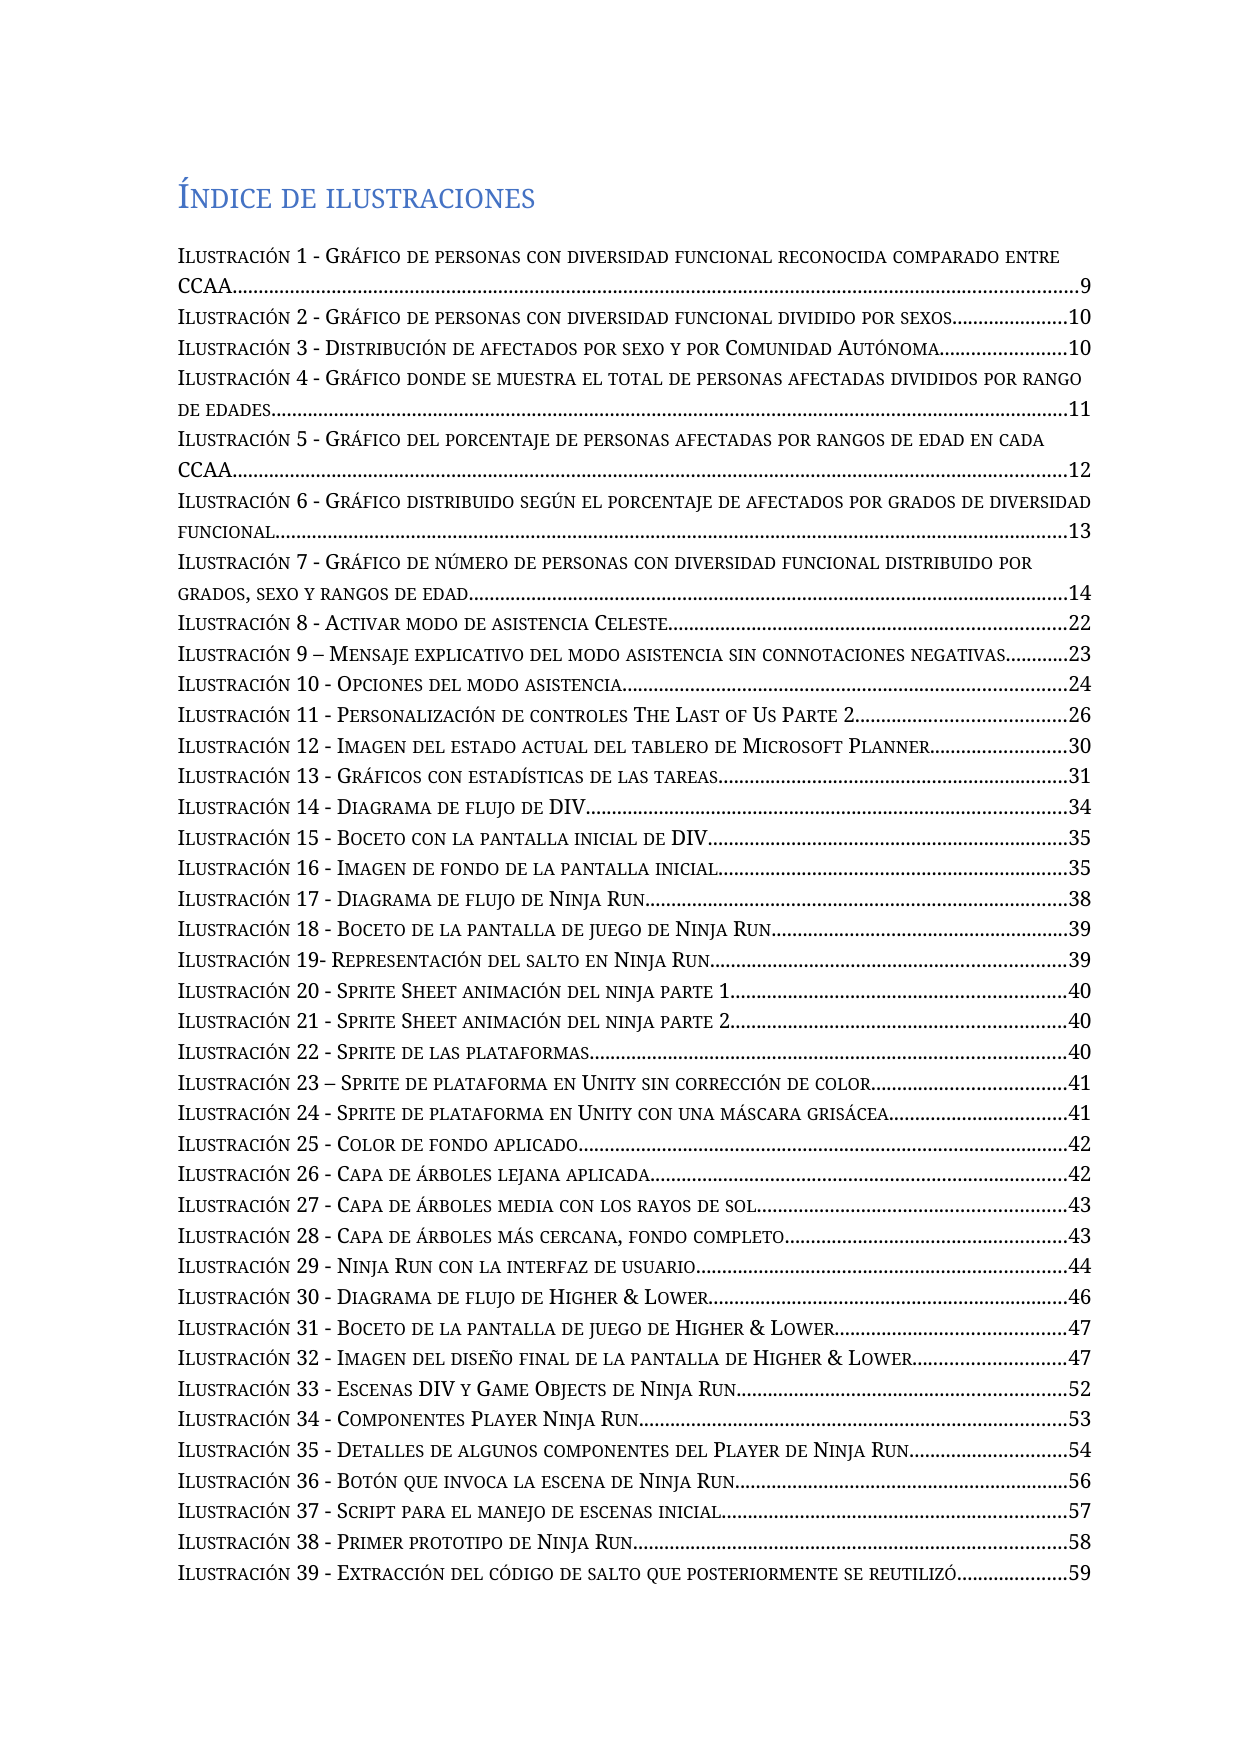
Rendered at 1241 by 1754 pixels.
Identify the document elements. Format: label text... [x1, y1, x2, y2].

text Ilustración 6 - Gráfico distribuido según el porcentaje de afectados por grados de diversidad funcional 13 [177, 486, 1092, 545]
text Ilustración 35 - Detalles de algunos componentes del Player de Ninja Run 54 [177, 1435, 1092, 1464]
text Ilustración 19- Representación del salto en Ninja Run 39 [177, 945, 1092, 974]
text Ilustración 12 - Imagen del estado actual del tablero de Microsoft Planner. 30 [177, 731, 1092, 759]
text Ilustración 39 - Extracción del código de salto que posteriormente se reutilizó 59 [177, 1558, 1092, 1586]
text Ilustración 23 – Sprite de plataforma en Unity sin corrección de color 41 [177, 1068, 1092, 1096]
text Ilustración 34 - Componentes Player Ninja Run 53 [177, 1404, 1092, 1433]
text Ilustración 26 - Capa de árboles lejana aplicada 42 [177, 1159, 1092, 1188]
text Ilustración 29 - Ninja Run con la interfaz de usuario 44 [177, 1251, 1092, 1280]
text Ilustración 27 - Capa de árboles media con los rayos de sol 43 [177, 1190, 1092, 1219]
text Ilustración 25 - Color de fondo aplicado 42 [177, 1129, 1092, 1157]
text Ilustración 3 - Distribución de afectados por sexo y por Comunidad Autónoma 10 [177, 333, 1092, 361]
text Ilustración 22 - Sprite de las plataformas 40 [177, 1037, 1092, 1066]
text Ilustración 14 - Diagrama de flujo de DIV 34 [177, 792, 1092, 821]
text Ilustración 11 - Personalización de controles The Last of Us Parte 2 26 [177, 700, 1092, 729]
text Índice de ilustraciones [177, 173, 1092, 218]
text Ilustración 8 - Activar modo de asistencia Celeste 22 [177, 608, 1092, 637]
text Ilustración 36 - Botón que invoca la escena de Ninja Run 56 [177, 1466, 1092, 1494]
text Ilustración 13 - Gráficos con estadísticas de las tareas 31 [177, 761, 1092, 790]
text Ilustración 4 - Gráfico donde se muestra el total de personas afectadas divididos por rango de edades 11 [177, 363, 1092, 422]
text Ilustración 21 - Sprite Sheet animación del ninja parte 2 40 [177, 1006, 1092, 1035]
text Ilustración 38 - Primer prototipo de Ninja Run 58 [177, 1527, 1092, 1556]
text Ilustración 30 - Diagrama de flujo de Higher & Lower 46 [177, 1282, 1092, 1311]
text Ilustración 17 - Diagrama de flujo de Ninja Run 38 [177, 884, 1092, 912]
text Ilustración 33 - Escenas DIV y Game Objects de Ninja Run 52 [177, 1374, 1092, 1402]
text Ilustración 1 - Gráfico de personas con diversidad funcional reconocida comparado entre CCAA. 9 [177, 241, 1092, 300]
text Ilustración 24 - Sprite de plataforma en Unity con una máscara grisácea 41 [177, 1098, 1092, 1127]
text Ilustración 9 – Mensaje explicativo del modo asistencia sin connotaciones negativas 23 [177, 639, 1092, 667]
text Ilustración 7 - Gráfico de número de personas con diversidad funcional distribuido por grados, sexo y rangos de edad 14 [177, 547, 1092, 606]
text Ilustración 5 - Gráfico del porcentaje de personas afectadas por rangos de edad en cada CCAA 12 [177, 424, 1092, 484]
text Ilustración 28 - Capa de árboles más cercana, fondo completo 43 [177, 1221, 1092, 1249]
text Ilustración 16 - Imagen de fondo de la pantalla inicial 35 [177, 853, 1092, 882]
text Ilustración 15 - Boceto con la pantalla inicial de DIV 35 [177, 823, 1092, 851]
text Ilustración 37 - Script para el manejo de escenas inicial 57 [177, 1496, 1092, 1525]
text Ilustración 2 - Gráfico de personas con diversidad funcional dividido por sexos 10 [177, 302, 1092, 331]
text Ilustración 32 - Imagen del diseño final de la pantalla de Higher & Lower 47 [177, 1343, 1092, 1372]
text Ilustración 20 - Sprite Sheet animación del ninja parte 1 40 [177, 976, 1092, 1004]
text Ilustración 18 - Boceto de la pantalla de juego de Ninja Run 39 [177, 914, 1092, 943]
text Ilustración 10 - Opciones del modo asistencia 24 [177, 669, 1092, 698]
text Ilustración 31 - Boceto de la pantalla de juego de Higher & Lower 47 [177, 1313, 1092, 1341]
